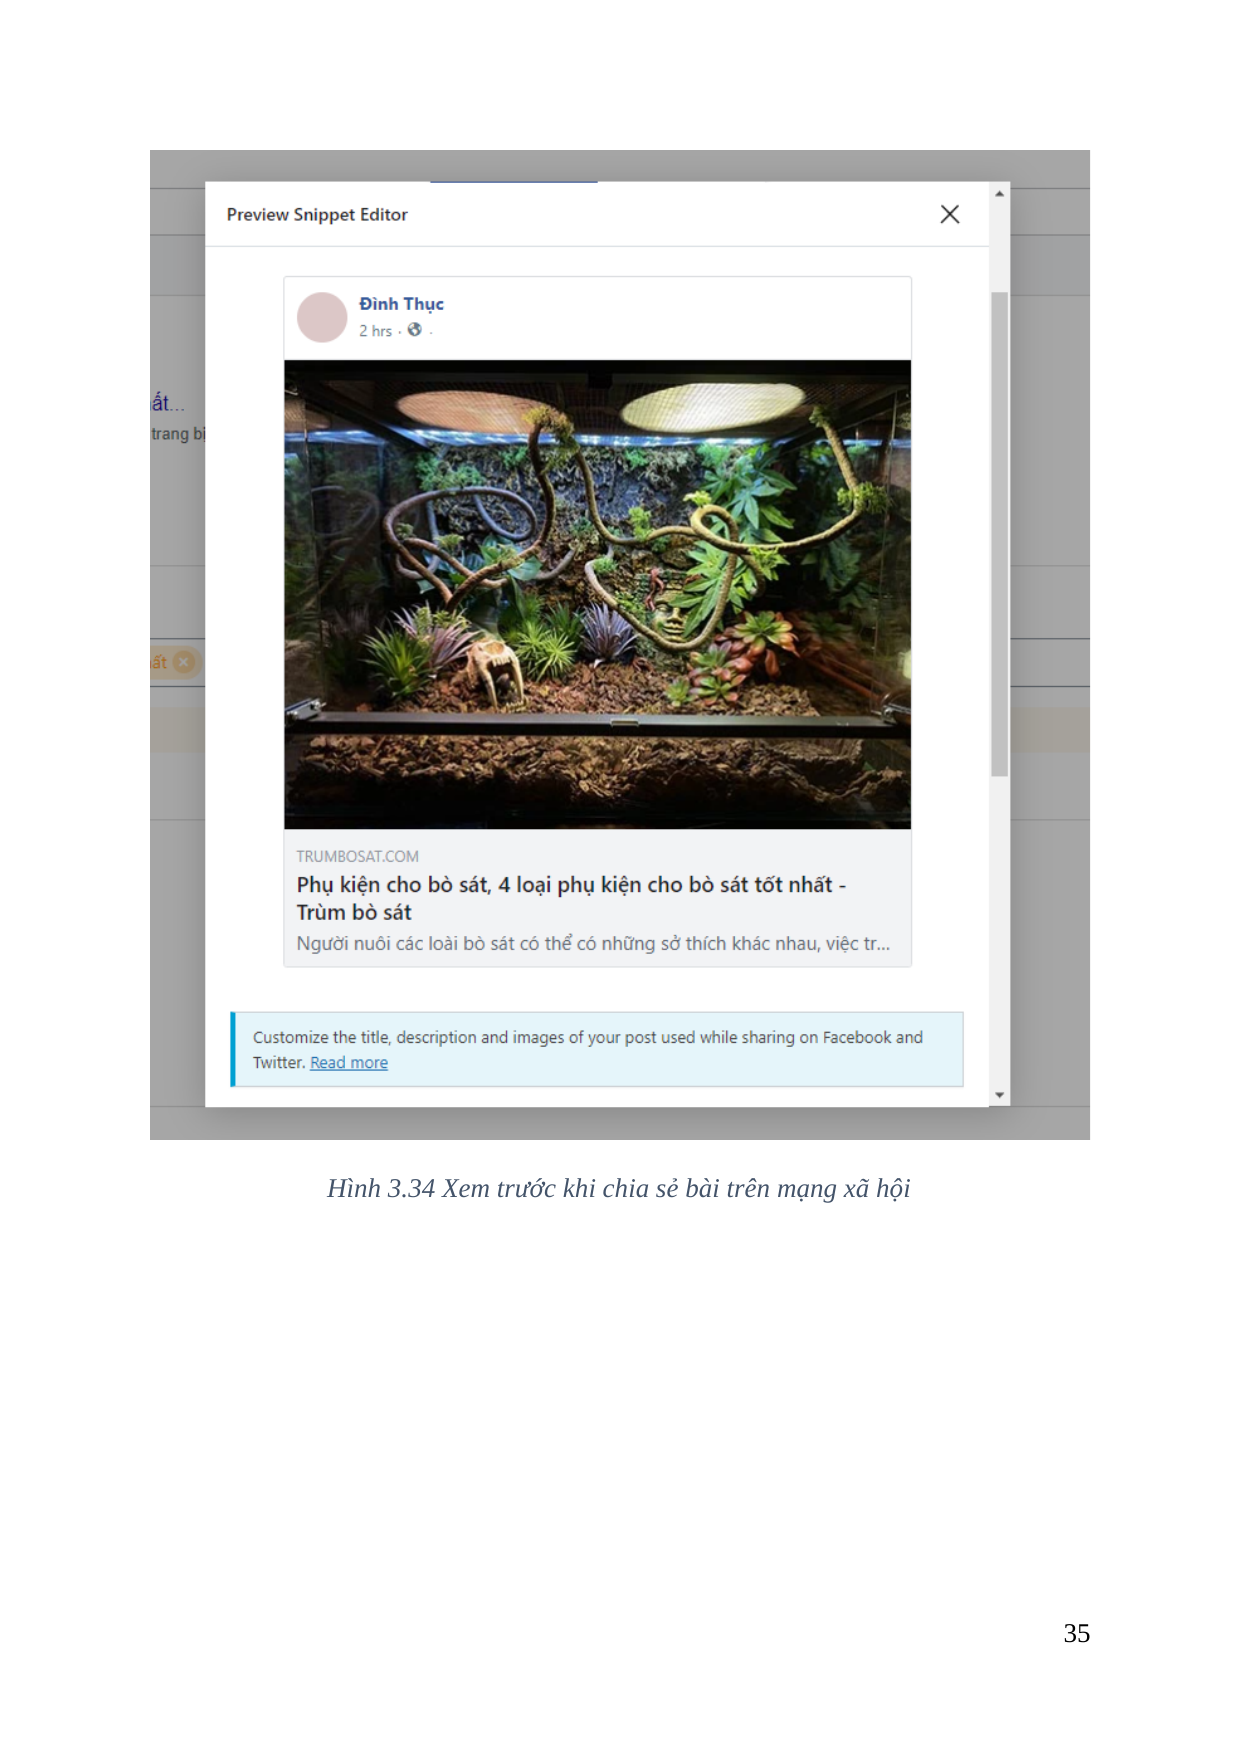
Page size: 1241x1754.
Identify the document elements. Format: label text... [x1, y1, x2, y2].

picture [150, 150, 1091, 1140]
